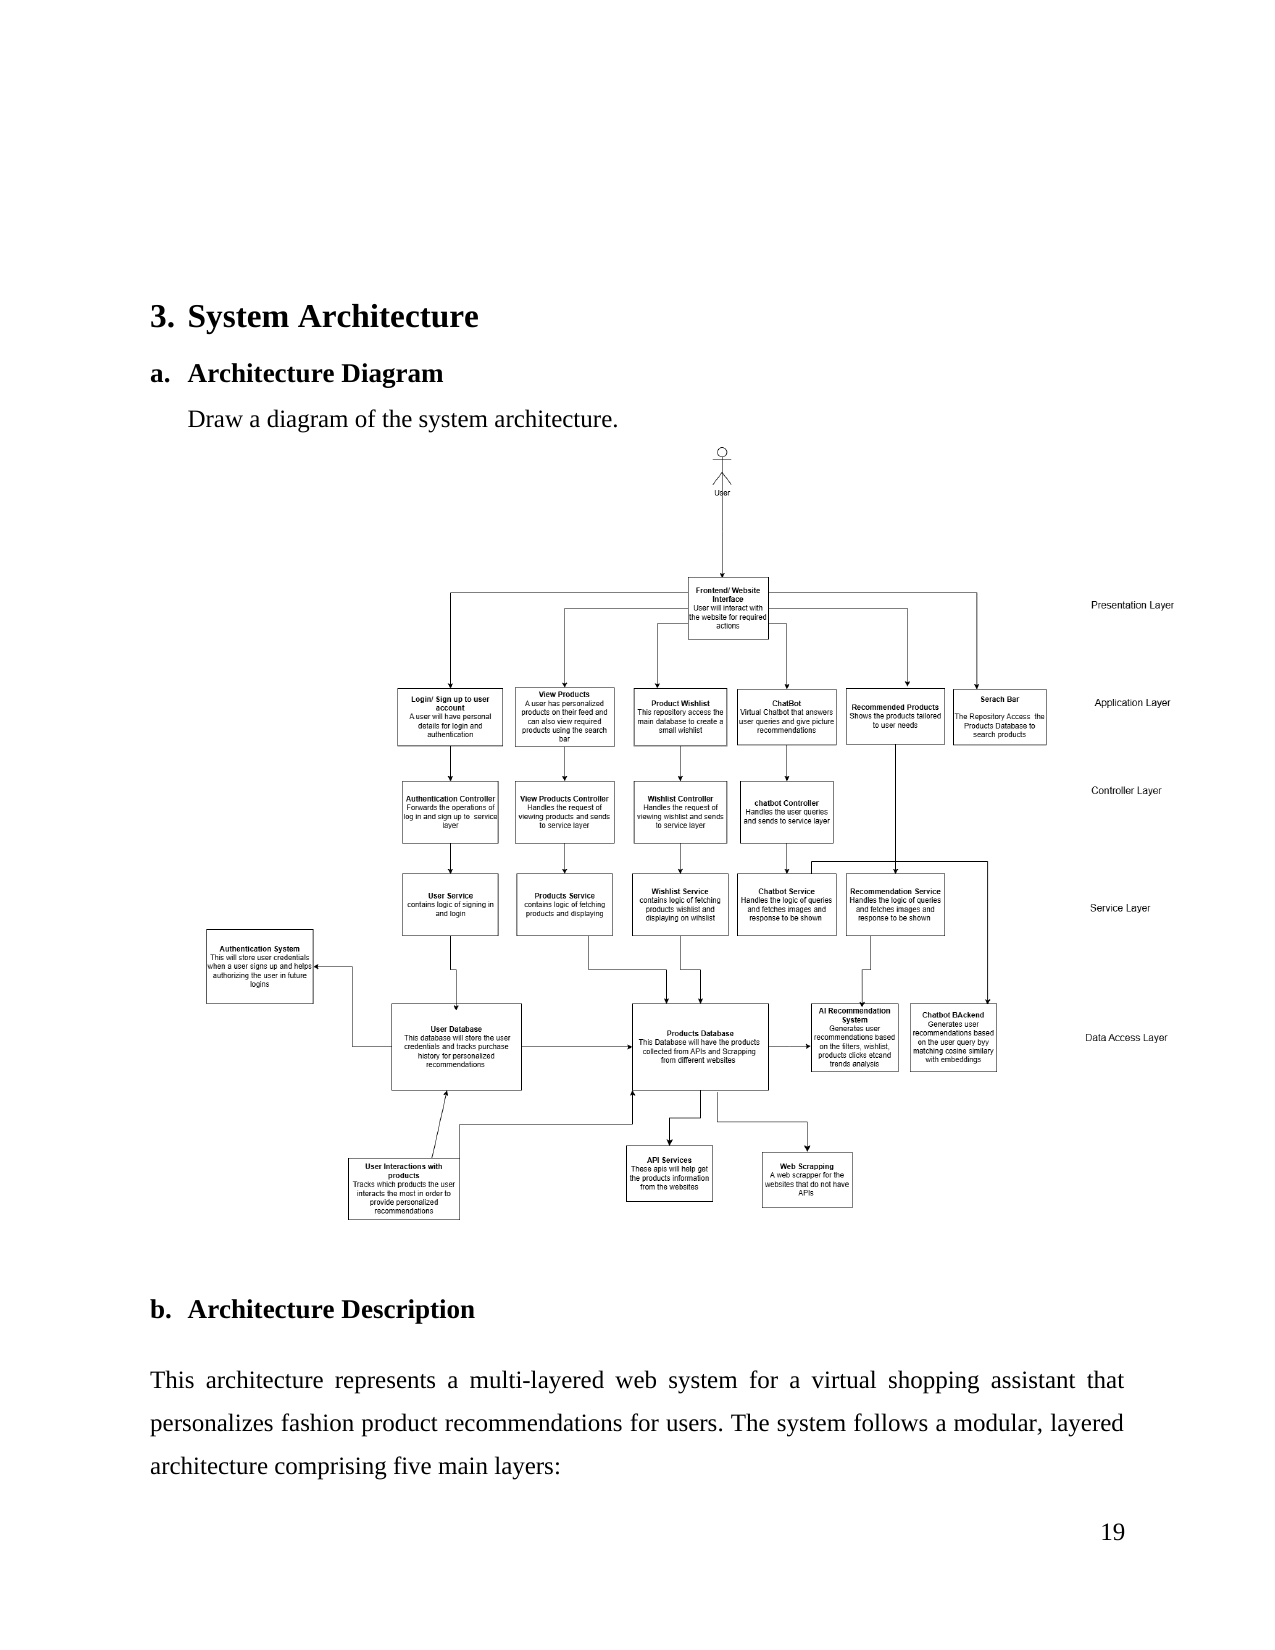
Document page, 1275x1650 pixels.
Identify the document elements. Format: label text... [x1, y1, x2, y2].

subtitle Architecture Description [150, 1293, 1125, 1324]
text This architecture represents a multi-layered web system for a virtual shopping assistant that personalizes fashion product recommendations for users. The system follows a modular, layered architecture comprising five main layers: [150, 1365, 1125, 1480]
list Draw a diagram of the system architecture. [187, 404, 1125, 433]
subtitle System Architecture [150, 296, 1125, 334]
subtitle Architecture Diagram [150, 358, 1125, 389]
